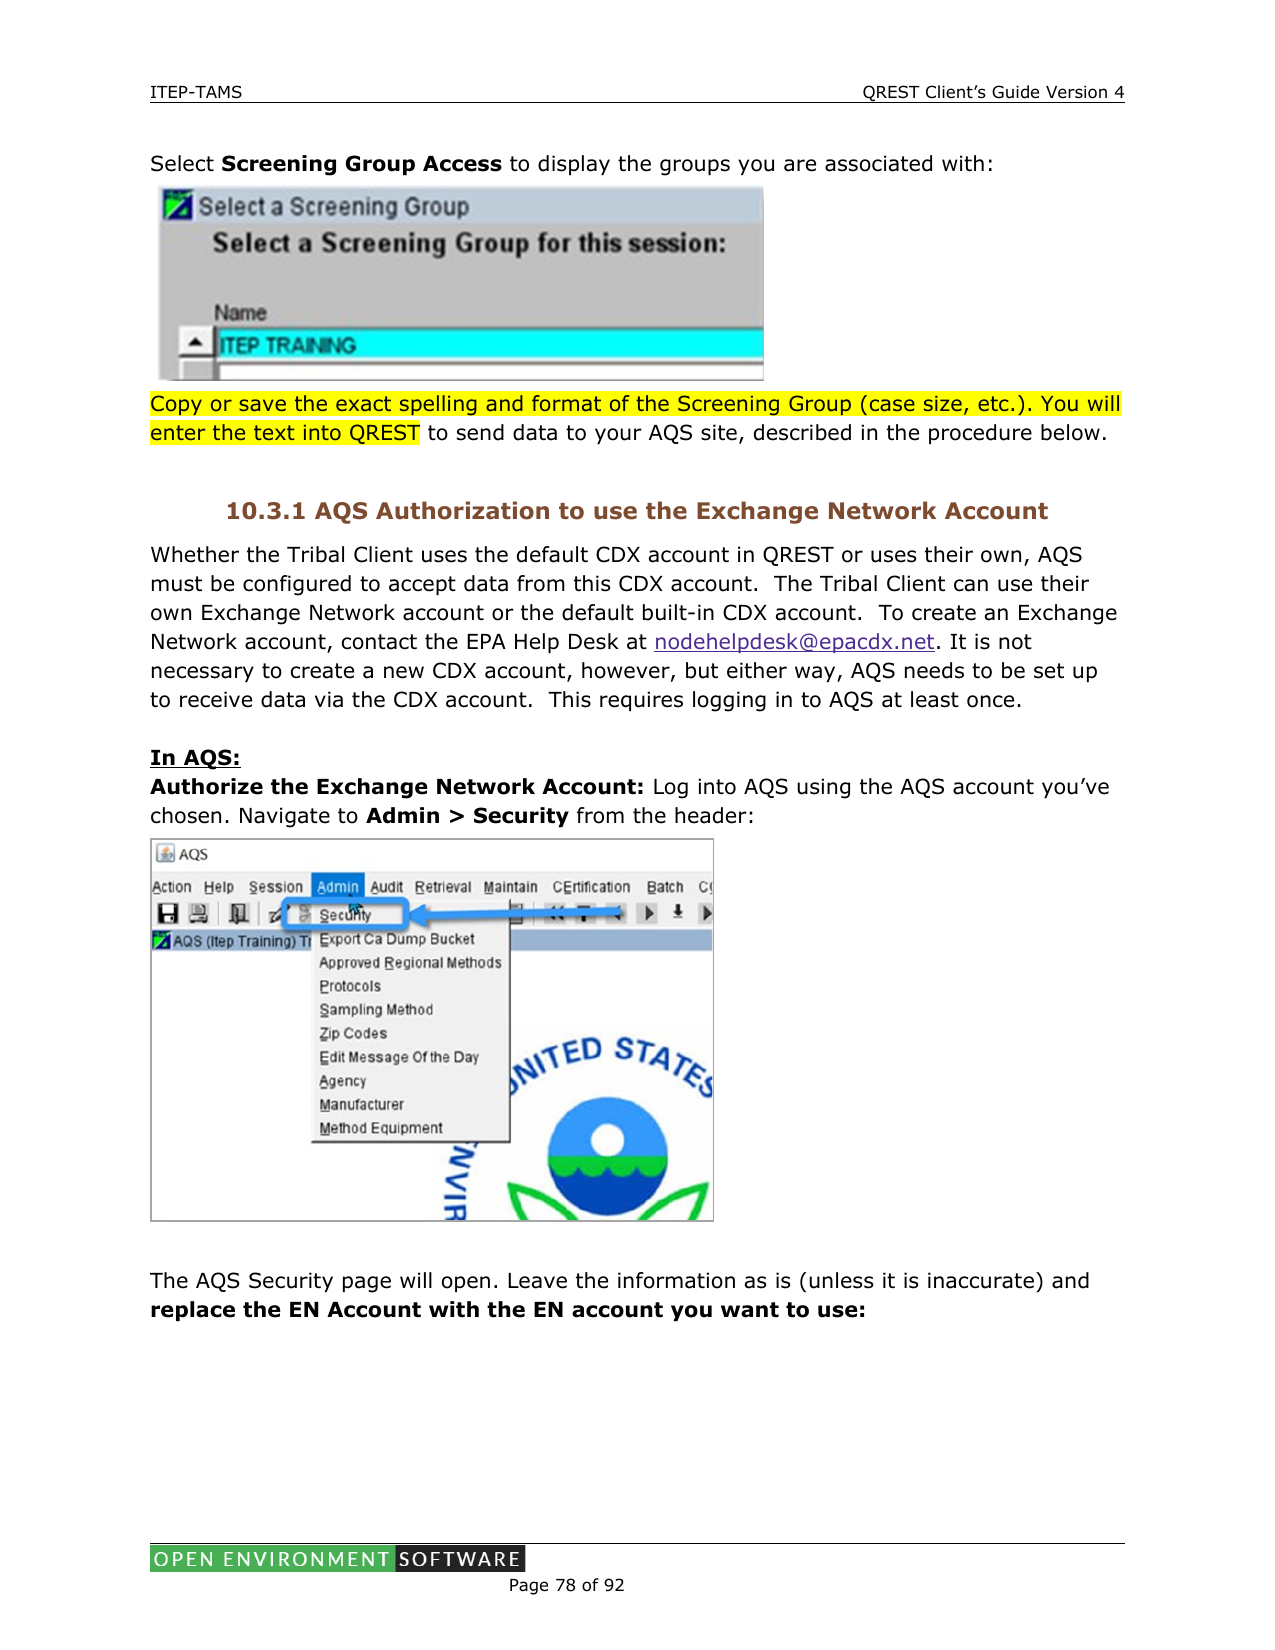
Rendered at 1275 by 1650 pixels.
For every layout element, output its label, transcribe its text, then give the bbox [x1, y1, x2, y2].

text Whether the Tribal Client uses the default CDX account in QREST or uses their own, AQS must be configured to accept data from this CDX account. The Tribal Client can use their own Exchange Network account or the default built-in CDX account. To create an Exchange Network account, contact the EPA Help Desk at nodehelpdesk@epacdx.net. It is not necessary to create a new CDX account, however, but either way, AQS needs to be set up to receive data via the CDX account. This requires logging in to AQS at least once. [150, 541, 1125, 712]
picture [150, 1545, 526, 1572]
text In AQS: [150, 744, 1125, 770]
picture [152, 840, 713, 1220]
subtitle 10.3.1 AQS Authorization to use the Exchange Network Account [225, 497, 1125, 524]
text Copy or save the exact spelling and format of the Screening Group (case size, etc.). You will enter the text into QREST to send data to your AQS site, described in the procedure below. [150, 391, 1125, 445]
picture [157, 185, 764, 381]
text Select Screening Group Access to display the groups you are associated with: [150, 150, 1125, 175]
text The AQS Security page will open. Leave the information as is (unless it is inaccurate) and replace the EN Account with the EN account you want to use: [150, 1267, 1125, 1322]
text Authorize the Exchange Network Account: Log into AQS using the AQS account you’ve chosen. Navigate to Admin > Security from the header: [150, 773, 1125, 828]
